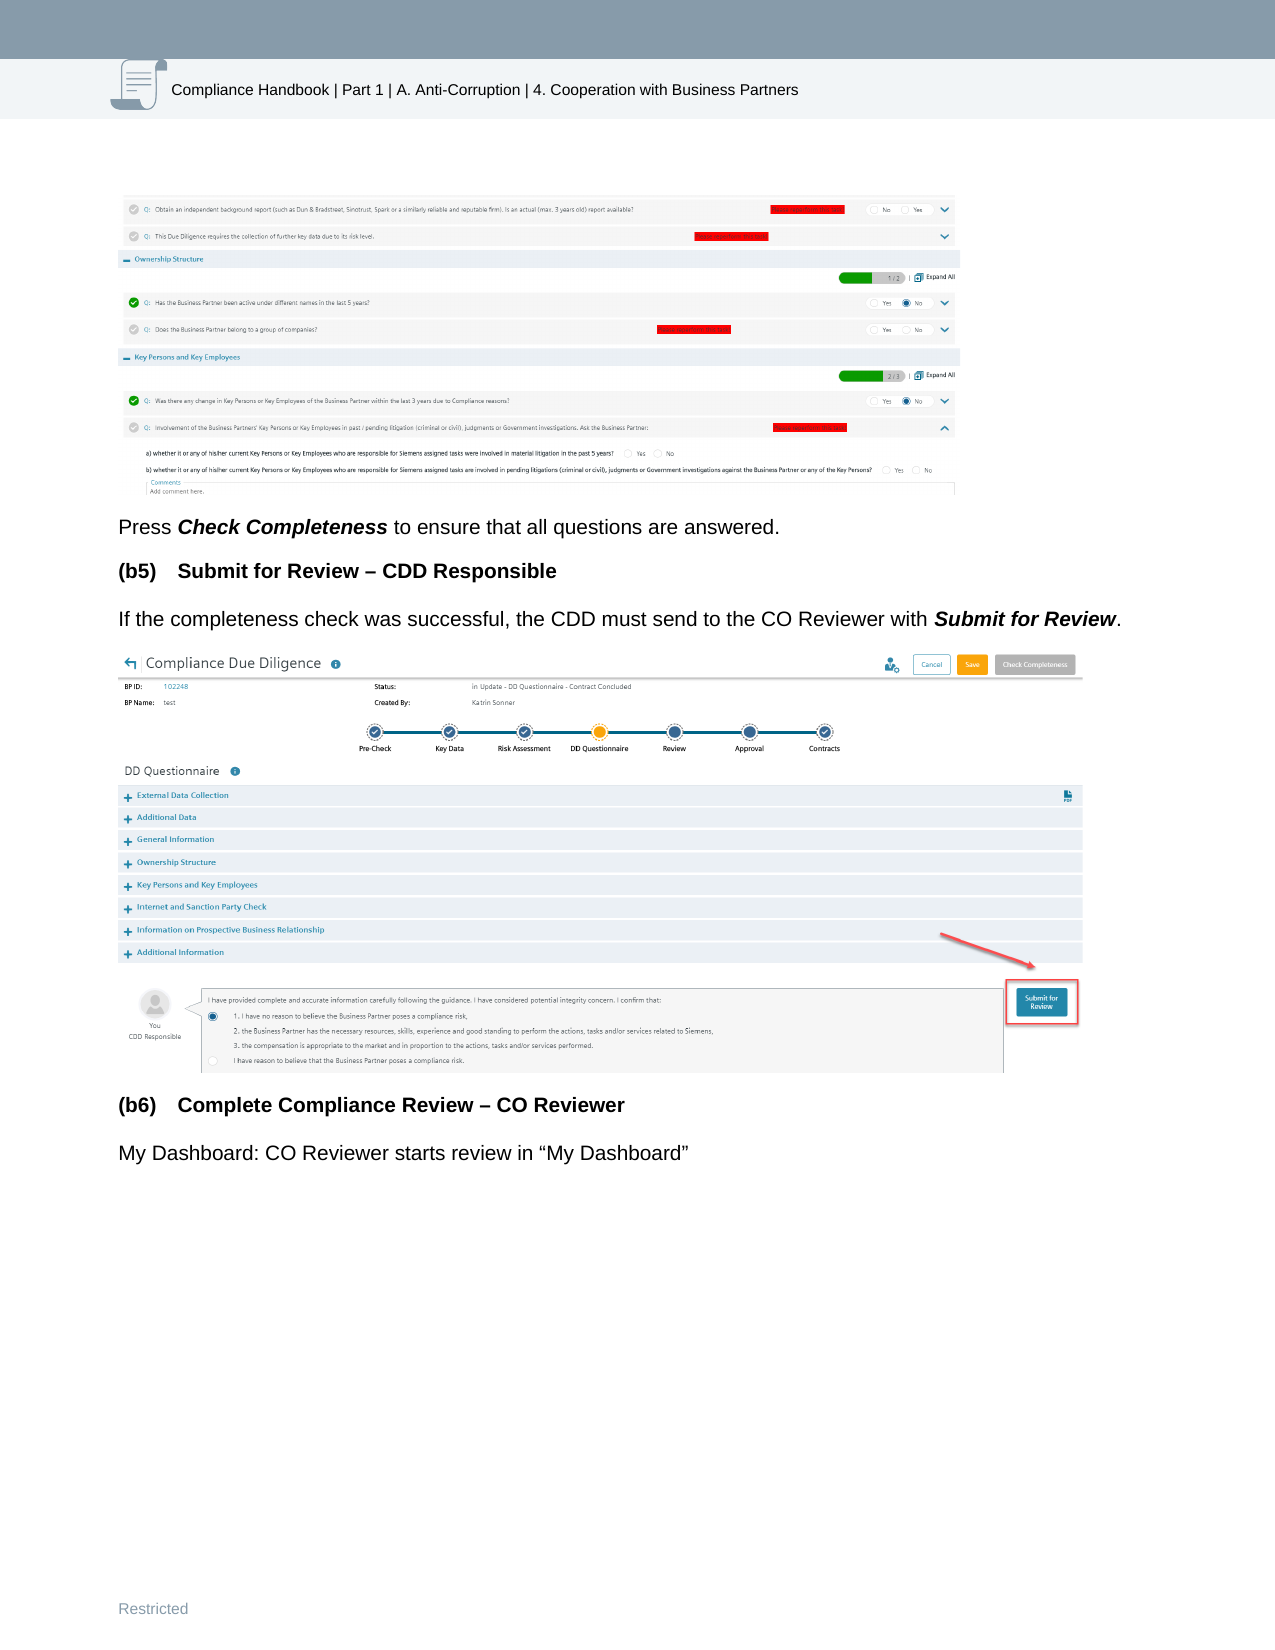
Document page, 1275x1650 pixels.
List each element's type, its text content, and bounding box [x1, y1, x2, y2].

picture [118, 651, 1083, 1073]
text Press Check Completeness to ensure that all questions are answered. [118, 515, 1169, 539]
text My Dashboard: CO Reviewer starts review in “My Dashboard” [118, 1141, 1169, 1165]
list Submit for Review – CDD Responsible [118, 559, 1169, 583]
picture [118, 195, 961, 495]
text If the completeness check was successful, the CDD must send to the CO Reviewer with Submit for Review. [118, 607, 1169, 631]
list Complete Compliance Review – CO Reviewer [118, 1093, 1169, 1117]
picture [110, 59, 168, 110]
